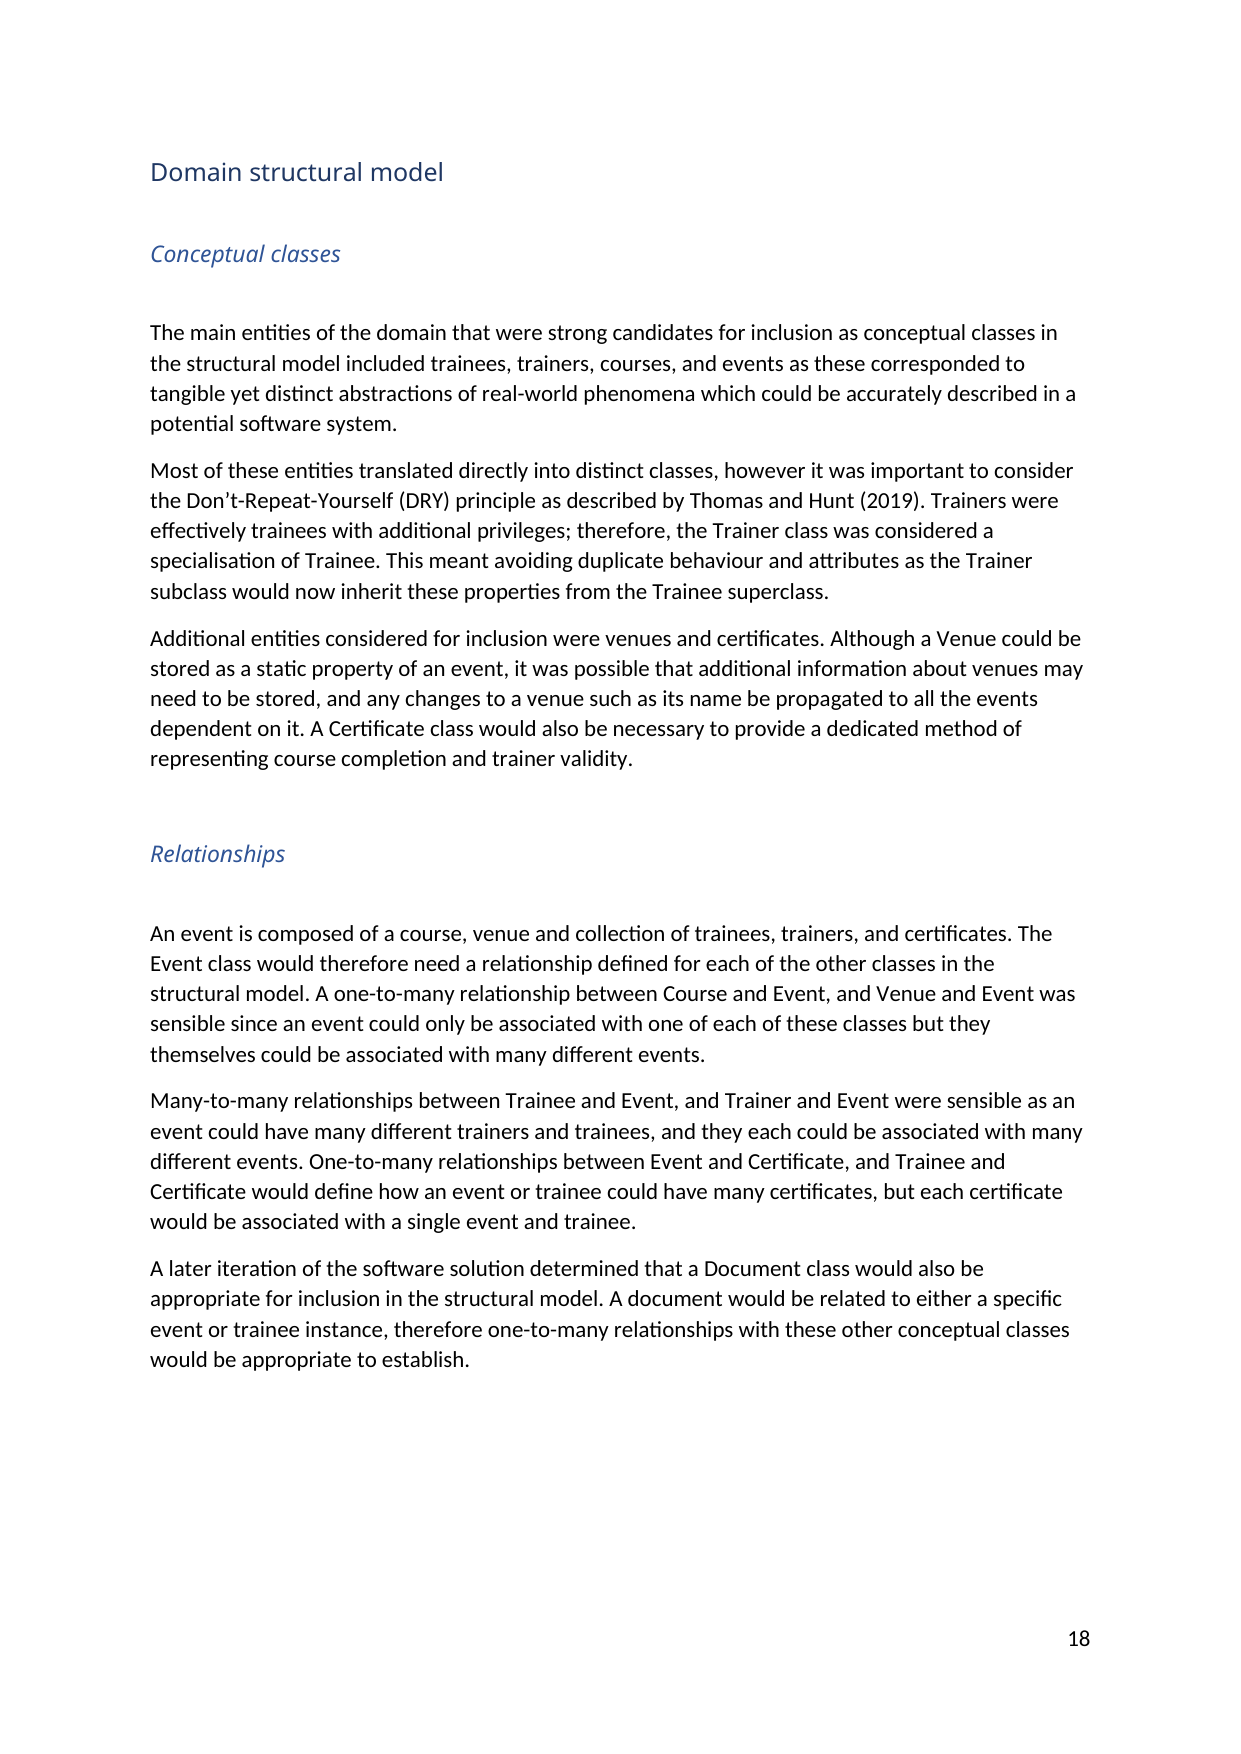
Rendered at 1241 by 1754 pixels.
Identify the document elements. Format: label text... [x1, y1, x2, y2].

text Most of these entities translated directly into distinct classes, however it was important to consider the Don’t-Repeat-Yourself (DRY) principle as described by Thomas and Hunt (2019). Trainers were effectively trainees with additional privileges; therefore, the Trainer class was considered a specialisation of Trainee. This meant avoiding duplicate behaviour and attributes as the Trainer subclass would now inherit these properties from the Trainee superclass. [150, 456, 1090, 605]
text Additional entities considered for inclusion were venues and certificates. Although a Venue could be stored as a static property of an event, it was possible that additional information about venues may need to be stored, and any changes to a venue such as its name be propagated to all the events dependent on it. A Certificate class would also be necessary to provide a dedicated method of representing course completion and trainer validity. [150, 624, 1090, 772]
text An event is composed of a course, venue and collection of trainees, trainers, and certificates. The Event class would therefore need a relationship defined for each of the other classes in the structural model. A one-to-many relationship between Course and Event, and Venue and Event was sensible since an event could only be associated with one of each of these classes but they themselves could be associated with many different events. [150, 919, 1090, 1068]
text The main entities of the domain that were strong candidates for inclusion as conceptual classes in the structural model included trainees, trainers, courses, and events as these corresponded to tangible yet distinct abstractions of real-world phenomena which could be accurately described in a potential software system. [150, 318, 1090, 437]
subtitle Domain structural model [150, 154, 1090, 188]
text A later iteration of the software solution determined that a Document class would also be appropriate for inclusion in the structural model. A document would be related to either a specific event or trainee instance, therefore one-to-many relationships with these other conceptual classes would be appropriate to establish. [150, 1254, 1090, 1373]
subtitle Conceptual classes [150, 238, 1090, 269]
text Many-to-many relationships between Trainee and Event, and Trainer and Event were sensible as an event could have many different trainers and trainees, and they each could be associated with many different events. One-to-many relationships between Event and Certificate, and Trainee and Certificate would define how an event or trainee could have many certificates, but each certificate would be associated with a single event and trainee. [150, 1087, 1090, 1235]
subtitle Relationships [150, 838, 1090, 869]
